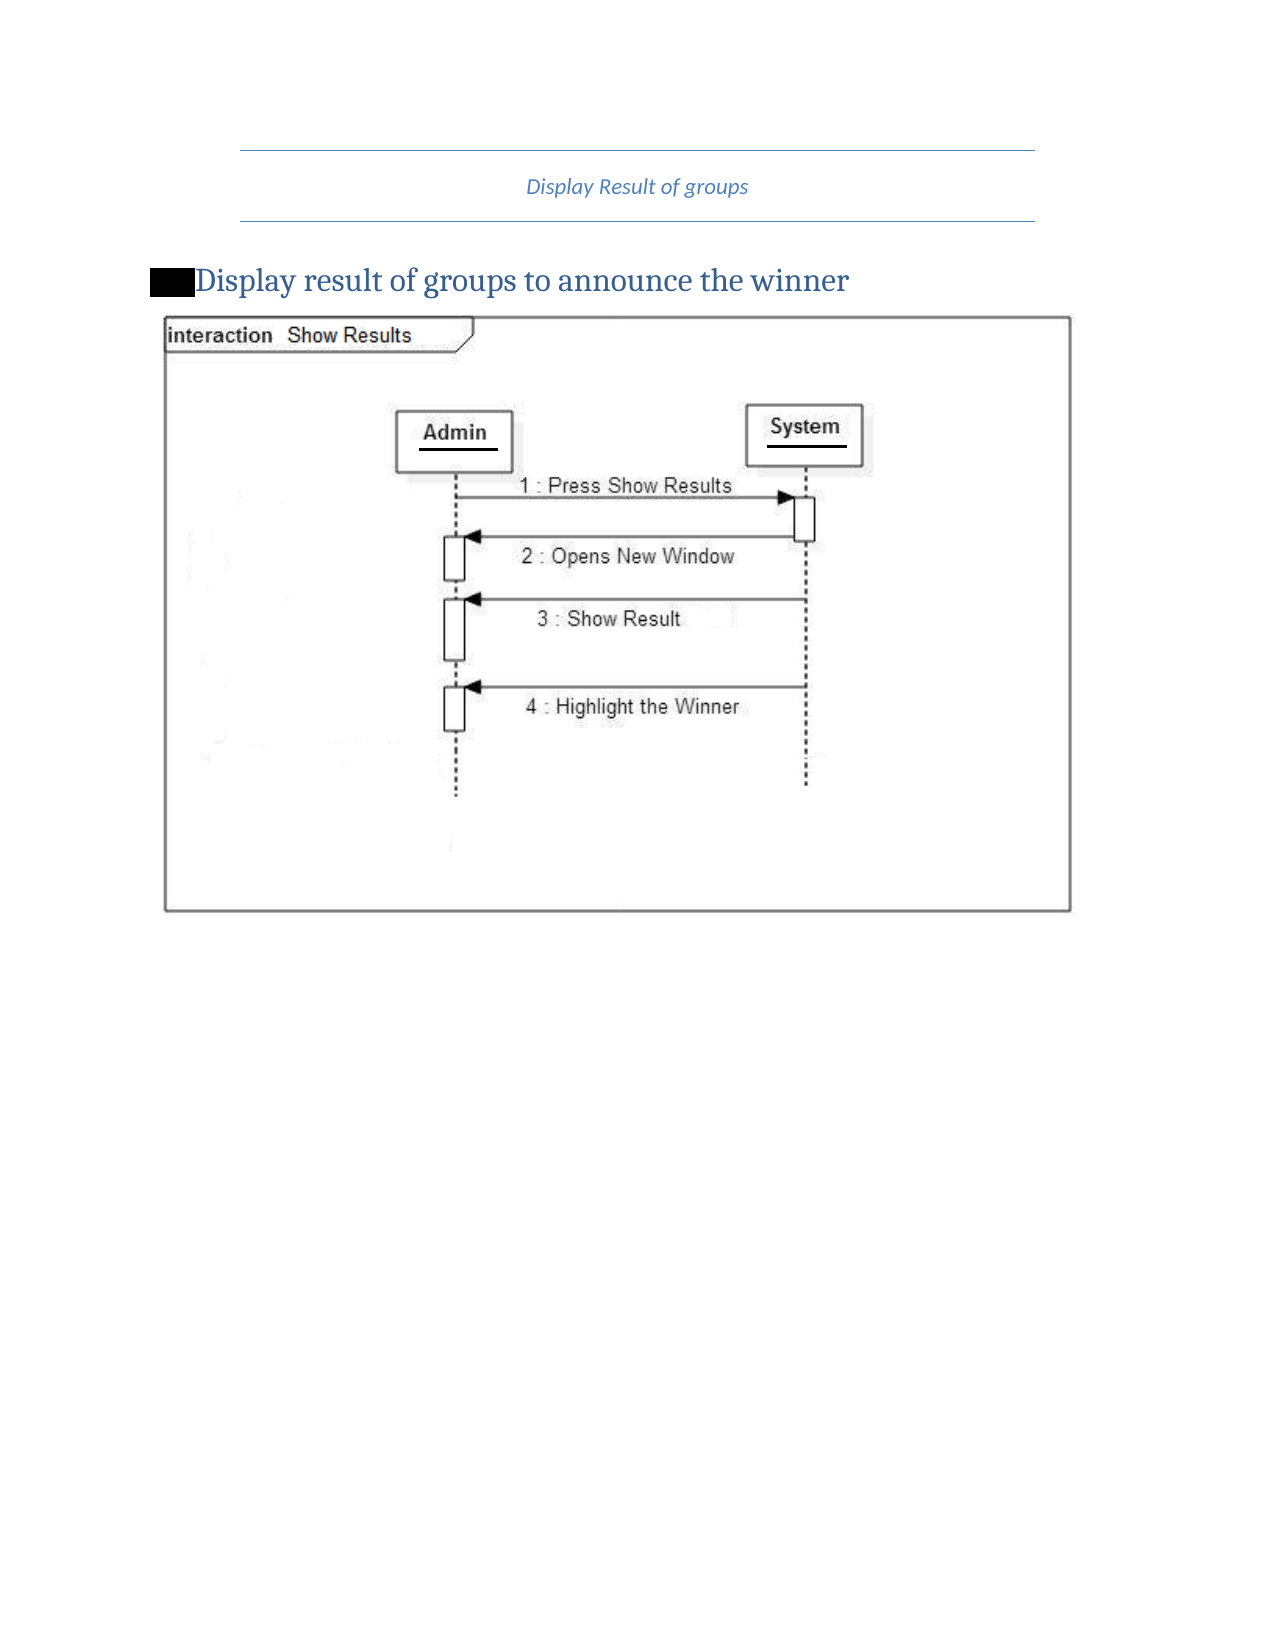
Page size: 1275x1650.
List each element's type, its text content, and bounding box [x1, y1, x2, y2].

subtitle Display result of groups to announce the winner [150, 261, 1125, 300]
picture [150, 302, 1086, 927]
text Display Result of groups [240, 151, 1035, 221]
